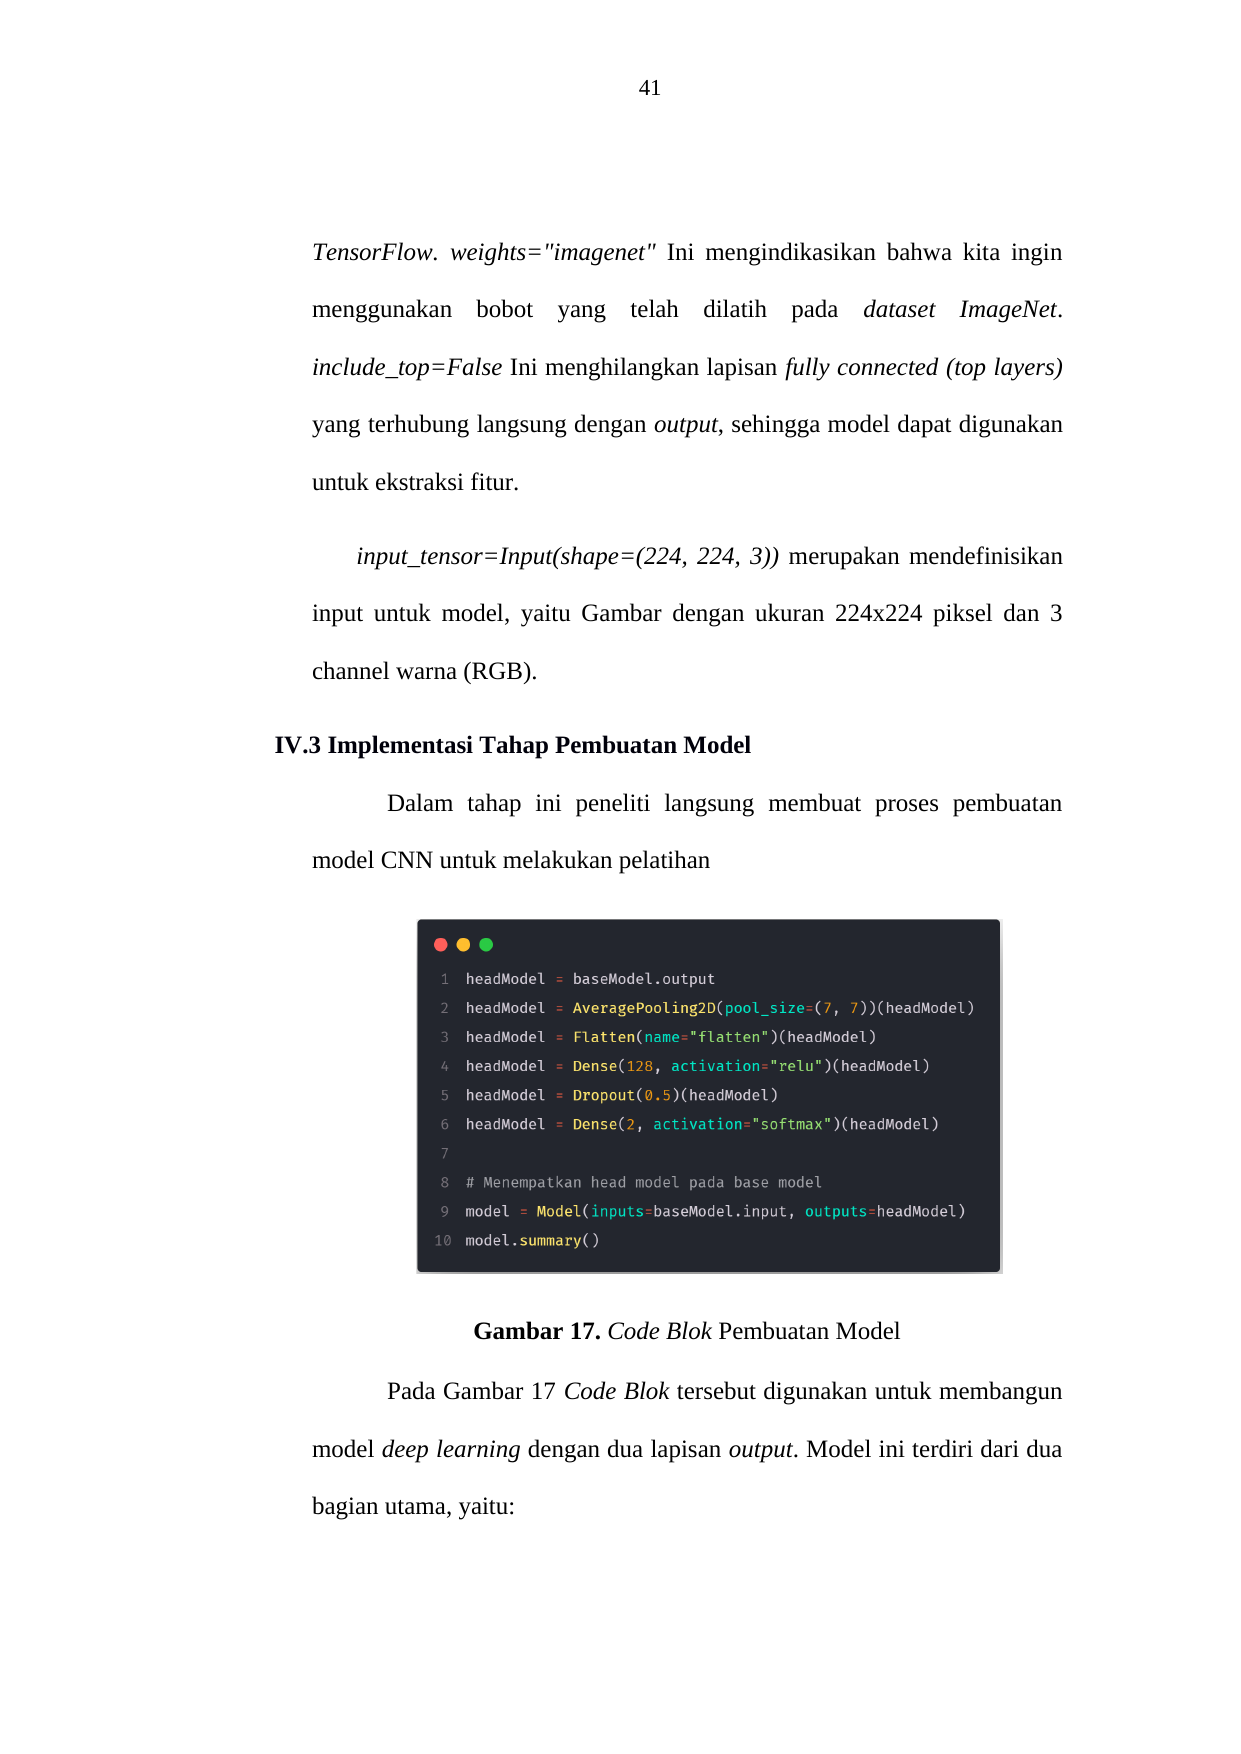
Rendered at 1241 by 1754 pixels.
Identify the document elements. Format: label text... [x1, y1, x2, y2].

subtitle Implementasi Tahap Pembuatan Model [274, 730, 1063, 759]
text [312, 237, 1063, 496]
text input_tensor=Input(shape=(224, 224, 3)) merupakan mendefinisikan input untuk model, yaitu Gambar dengan ukuran 224x224 piksel dan 3 channel warna (RGB). [312, 541, 1063, 685]
text Pada Gambar 17 Code Blok tersebut digunakan untuk membangun model deep learning dengan dua lapisan output. Model ini terdiri dari dua bagian utama, yaitu: [312, 1376, 1063, 1520]
picture [416, 919, 1003, 1274]
text Dalam tahap ini peneliti langsung membuat proses pembuatan model CNN untuk melakukan pelatihan [312, 788, 1063, 874]
